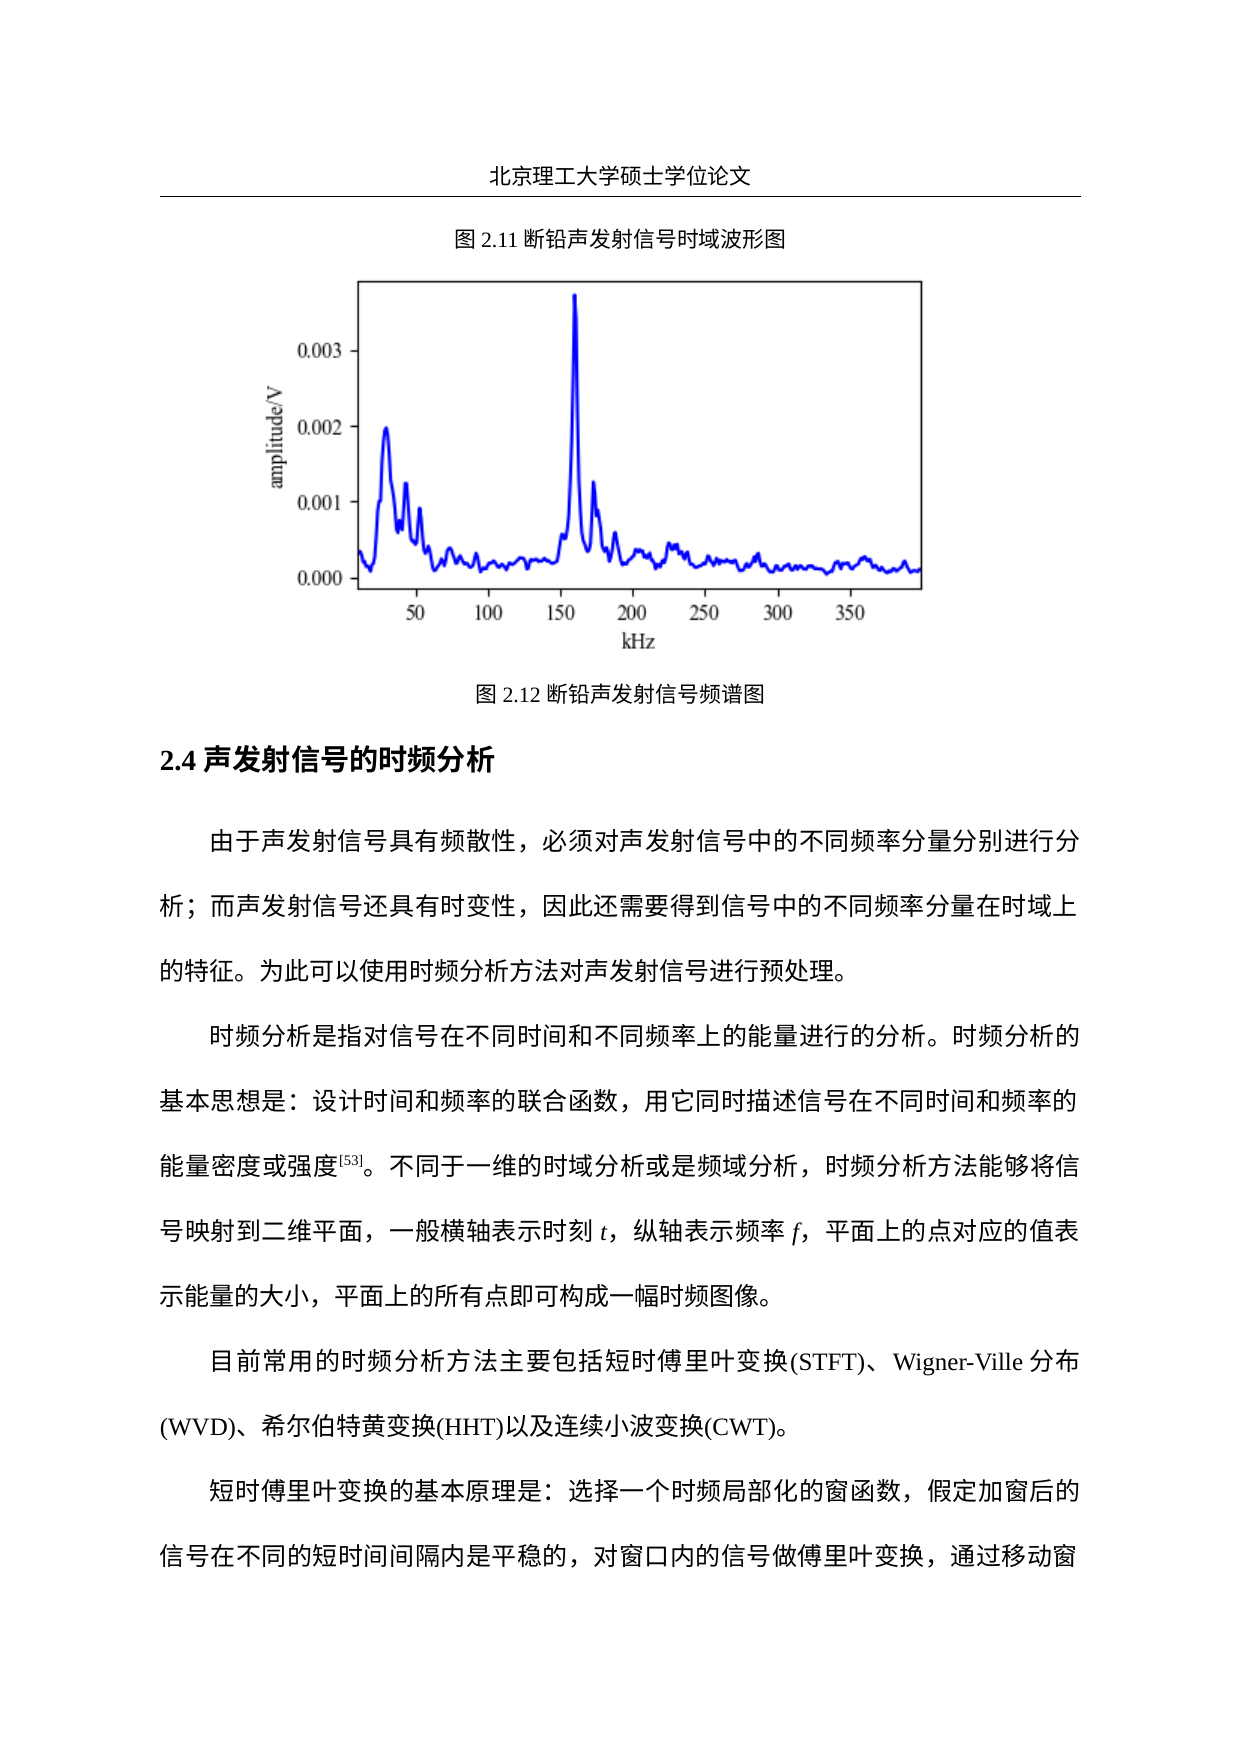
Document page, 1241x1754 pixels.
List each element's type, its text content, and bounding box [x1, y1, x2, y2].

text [159, 1457, 1081, 1587]
text 图 2.12 断铅声发射信号频谱图 [159, 677, 1081, 709]
text 2.4 声发射信号的时频分析 [159, 726, 1081, 791]
text 由于声发射信号具有频散性，必须对声发射信号中的不同频率分量分别进行分析；而声发射信号还具有时变性，因此还需要得到信号中的不同频率分量在时域上的特征。为此可以使用时频分析方法对声发射信号进行预处理。 [159, 807, 1081, 1002]
picture [245, 270, 995, 657]
text 目前常用的时频分析方法主要包括短时傅里叶变换(STFT)、Wigner-Ville分布(WVD)、希尔伯特黄变换(HHT)以及连续小波变换(CWT)。 [159, 1327, 1081, 1457]
text 时频分析是指对信号在不同时间和不同频率上的能量进行的分析。时频分析的基本思想是：设计时间和频率的联合函数，用它同时描述信号在不同时间和频率的能量密度或强度[53]。不同于一维的时域分析或是频域分析，时频分析方法能够将信号映射到二维平面，一般横轴表示时刻t，纵轴表示频率f，平面上的点对应的值表示能量的大小，平面上的所有点即可构成一幅时频图像。 [159, 1002, 1081, 1327]
text 图 2.11 断铅声发射信号时域波形图 [159, 222, 1081, 254]
